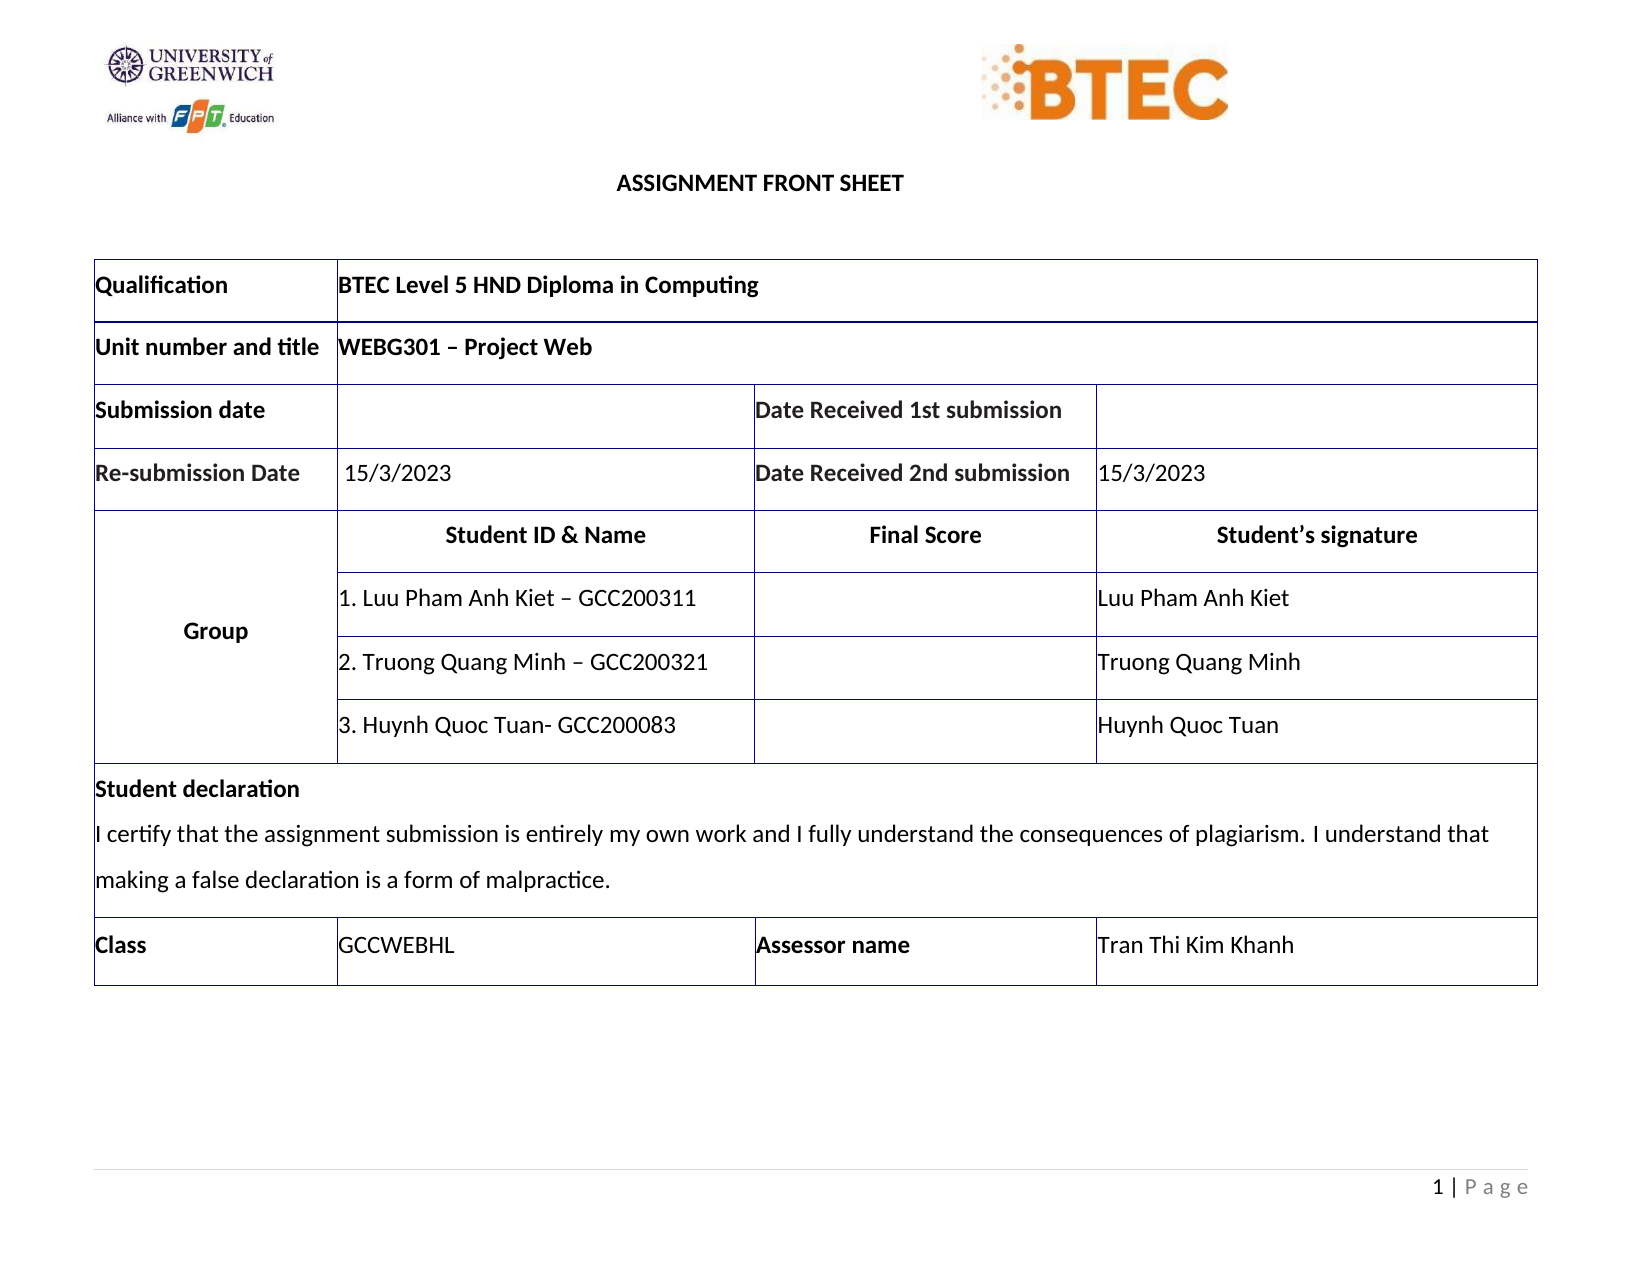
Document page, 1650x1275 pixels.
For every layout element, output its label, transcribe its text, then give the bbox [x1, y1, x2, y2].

text ASSIGNMENT FRONT SHEET [94, 168, 1528, 198]
table_header BTEC Level 5 HND Diploma in Computing [338, 260, 1537, 321]
table_cell Final Score [755, 511, 1096, 572]
table_cell [755, 573, 1096, 636]
table_header Qualification [95, 260, 337, 321]
table_cell Luu Pham Anh Kiet [1097, 573, 1537, 636]
table_cell 1. Luu Pham Anh Kiet – GCC200311 [338, 573, 754, 636]
table_cell ﻿WEBG301 – Project Web [338, 323, 1537, 384]
table_cell Assessor name [756, 918, 1096, 985]
table_cell Huynh Quoc Tuan [1097, 700, 1537, 763]
table_cell 15/3/2023 [1097, 449, 1537, 510]
table_cell Date Received 1st submission [755, 385, 1096, 447]
table_cell 3. Huynh Quoc Tuan- GCC200083 [338, 700, 754, 763]
table_cell [755, 700, 1096, 763]
table_cell Tran Thi Kim Khanh [1097, 918, 1537, 985]
table_cell Student’s signature [1097, 511, 1537, 572]
table_cell Student ID & Name [338, 511, 754, 572]
table_cell [338, 385, 754, 447]
table_cell Student declaration I certify that the assignment submission is entirely my own work and I fully understand the consequences of plagiarism. I understand that making a false declaration is a form of malpractice. [95, 764, 1537, 917]
table_cell [1097, 385, 1537, 447]
table_cell [755, 637, 1096, 699]
table_cell Submission date [95, 385, 337, 447]
table_cell Class [95, 918, 337, 985]
table_cell 15/3/2023 [338, 449, 754, 510]
table_cell GCCWEBHL [338, 918, 755, 985]
table_cell Truong Quang Minh [1097, 637, 1537, 699]
picture [93, 32, 286, 144]
table_cell Unit number and title [95, 323, 337, 384]
table_cell Re-submission Date [95, 449, 337, 510]
table_cell Date Received 2nd submission [755, 449, 1096, 510]
picture [981, 44, 1229, 120]
table_cell Group [95, 511, 337, 763]
table_cell 2. Truong Quang Minh – GCC200321 [338, 637, 754, 699]
